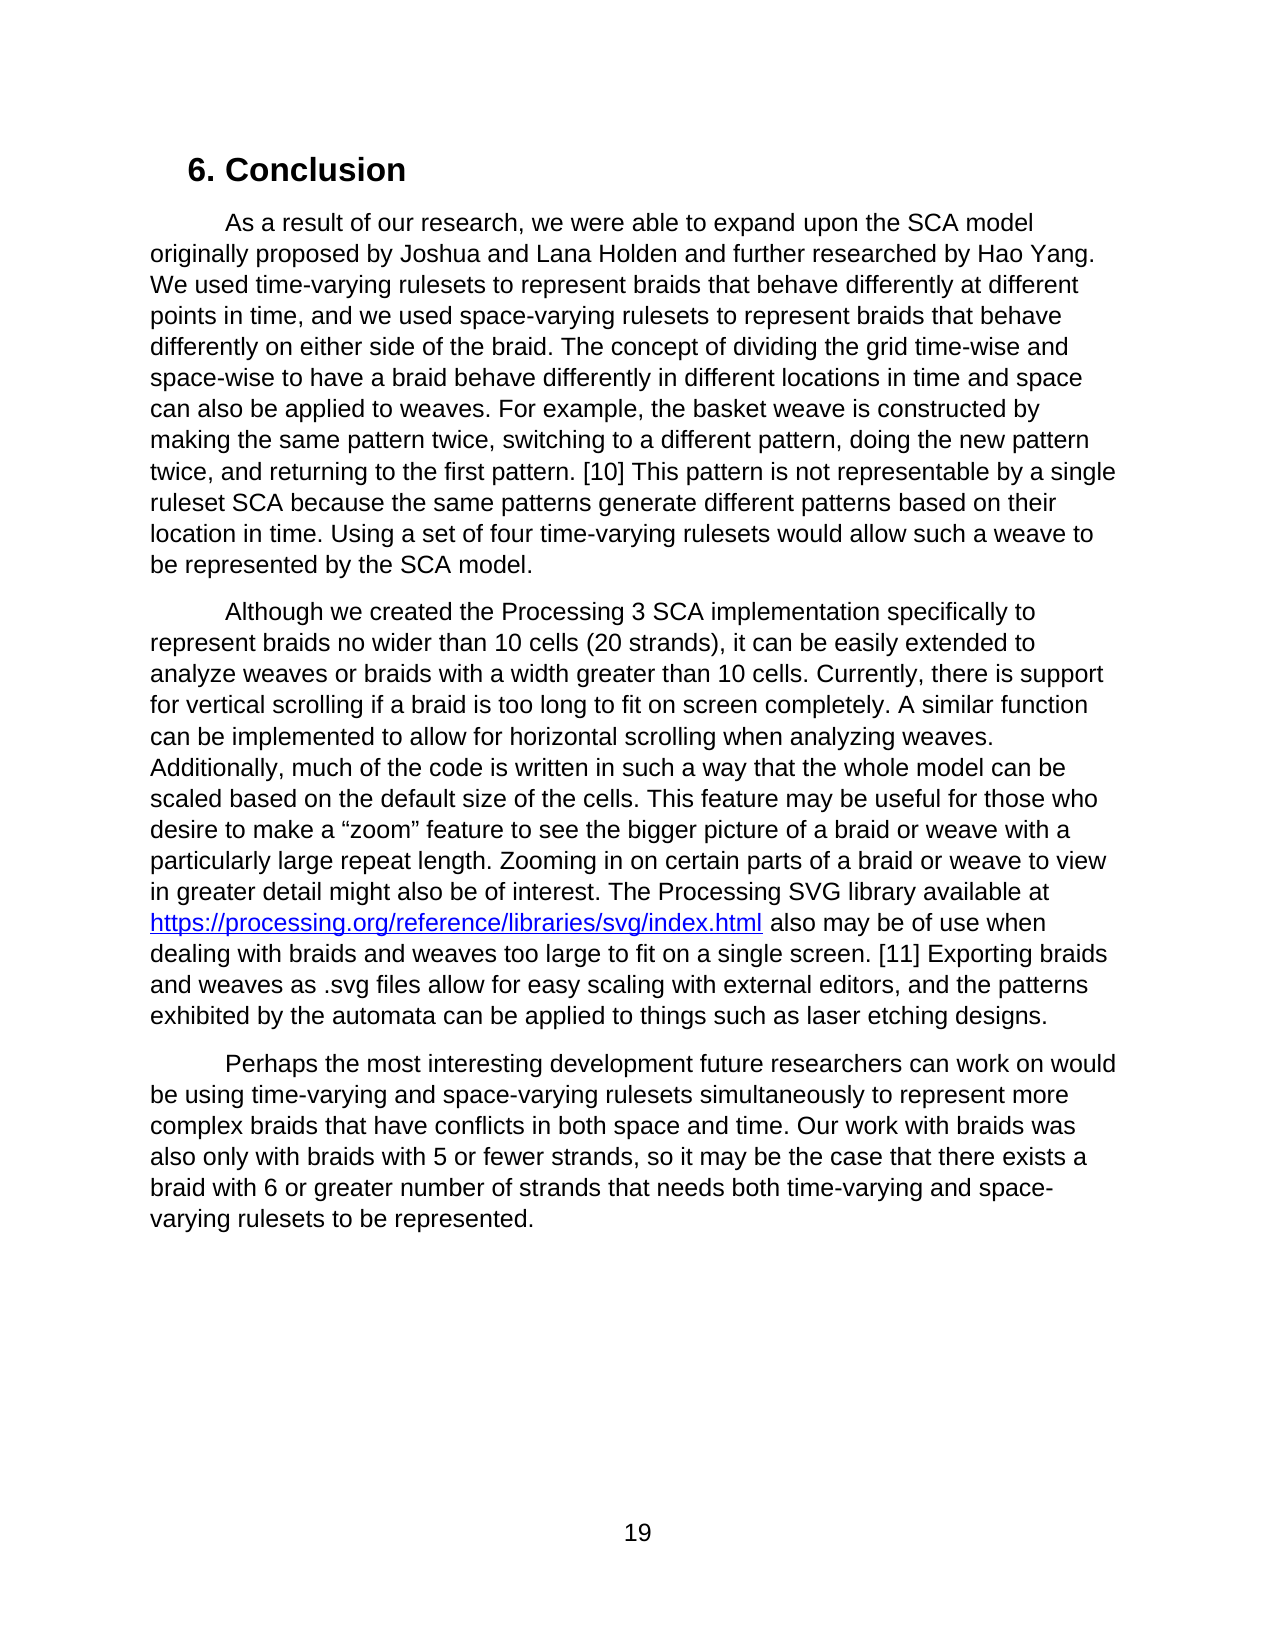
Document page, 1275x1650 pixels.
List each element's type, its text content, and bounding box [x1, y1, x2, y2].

text Although we created the Processing 3 SCA implementation specifically to represent braids no wider than 10 cells (20 strands), it can be easily extended to analyze weaves or braids with a width greater than 10 cells. Currently, there is support for vertical scrolling if a braid is too long to fit on screen completely. A similar function can be implemented to allow for horizontal scrolling when analyzing weaves. Additionally, much of the code is written in such a way that the whole model can be scaled based on the default size of the cells. This feature may be useful for those who desire to make a “zoom” feature to see the bigger picture of a braid or weave with a particularly large repeat length. Zooming in on certain parts of a braid or weave to view in greater detail might also be of interest. The Processing SVG library available at https://processing.org/reference/libraries/svg/index.html also may be of use when dealing with braids and weaves too large to fit on a single screen. [11] Exporting braids and weaves as .svg files allow for easy scaling with external editors, and the patterns exhibited by the automata can be applied to things such as laser etching designs. [150, 597, 1125, 1029]
text Perhaps the most interesting development future researchers can work on would be using time-varying and space-varying rulesets simultaneously to represent more complex braids that have conflicts in both space and time. Our work with braids was also only with braids with 5 or fewer strands, so it may be the case that there exists a braid with 6 or greater number of strands that needs both time-varying and space-varying rulesets to be represented. [150, 1048, 1125, 1232]
text As a result of our research, we were able to expand upon the SCA model originally proposed by Joshua and Lana Holden and further researched by Hao Yang. We used time-varying rulesets to represent braids that behave differently at different points in time, and we used space-varying rulesets to represent braids that behave differently on either side of the braid. The concept of dividing the grid time-wise and space-wise to have a braid behave differently in different locations in time and space can also be applied to weaves. For example, the basket weave is constructed by making the same pattern twice, switching to a different pattern, doing the new pattern twice, and returning to the first pattern. [10] This pattern is not representable by a single ruleset SCA because the same patterns generate different patterns based on their location in time. Using a set of four time-varying rulesets would allow such a weave to be represented by the SCA model. [150, 208, 1125, 578]
list Conclusion [187, 150, 1125, 188]
